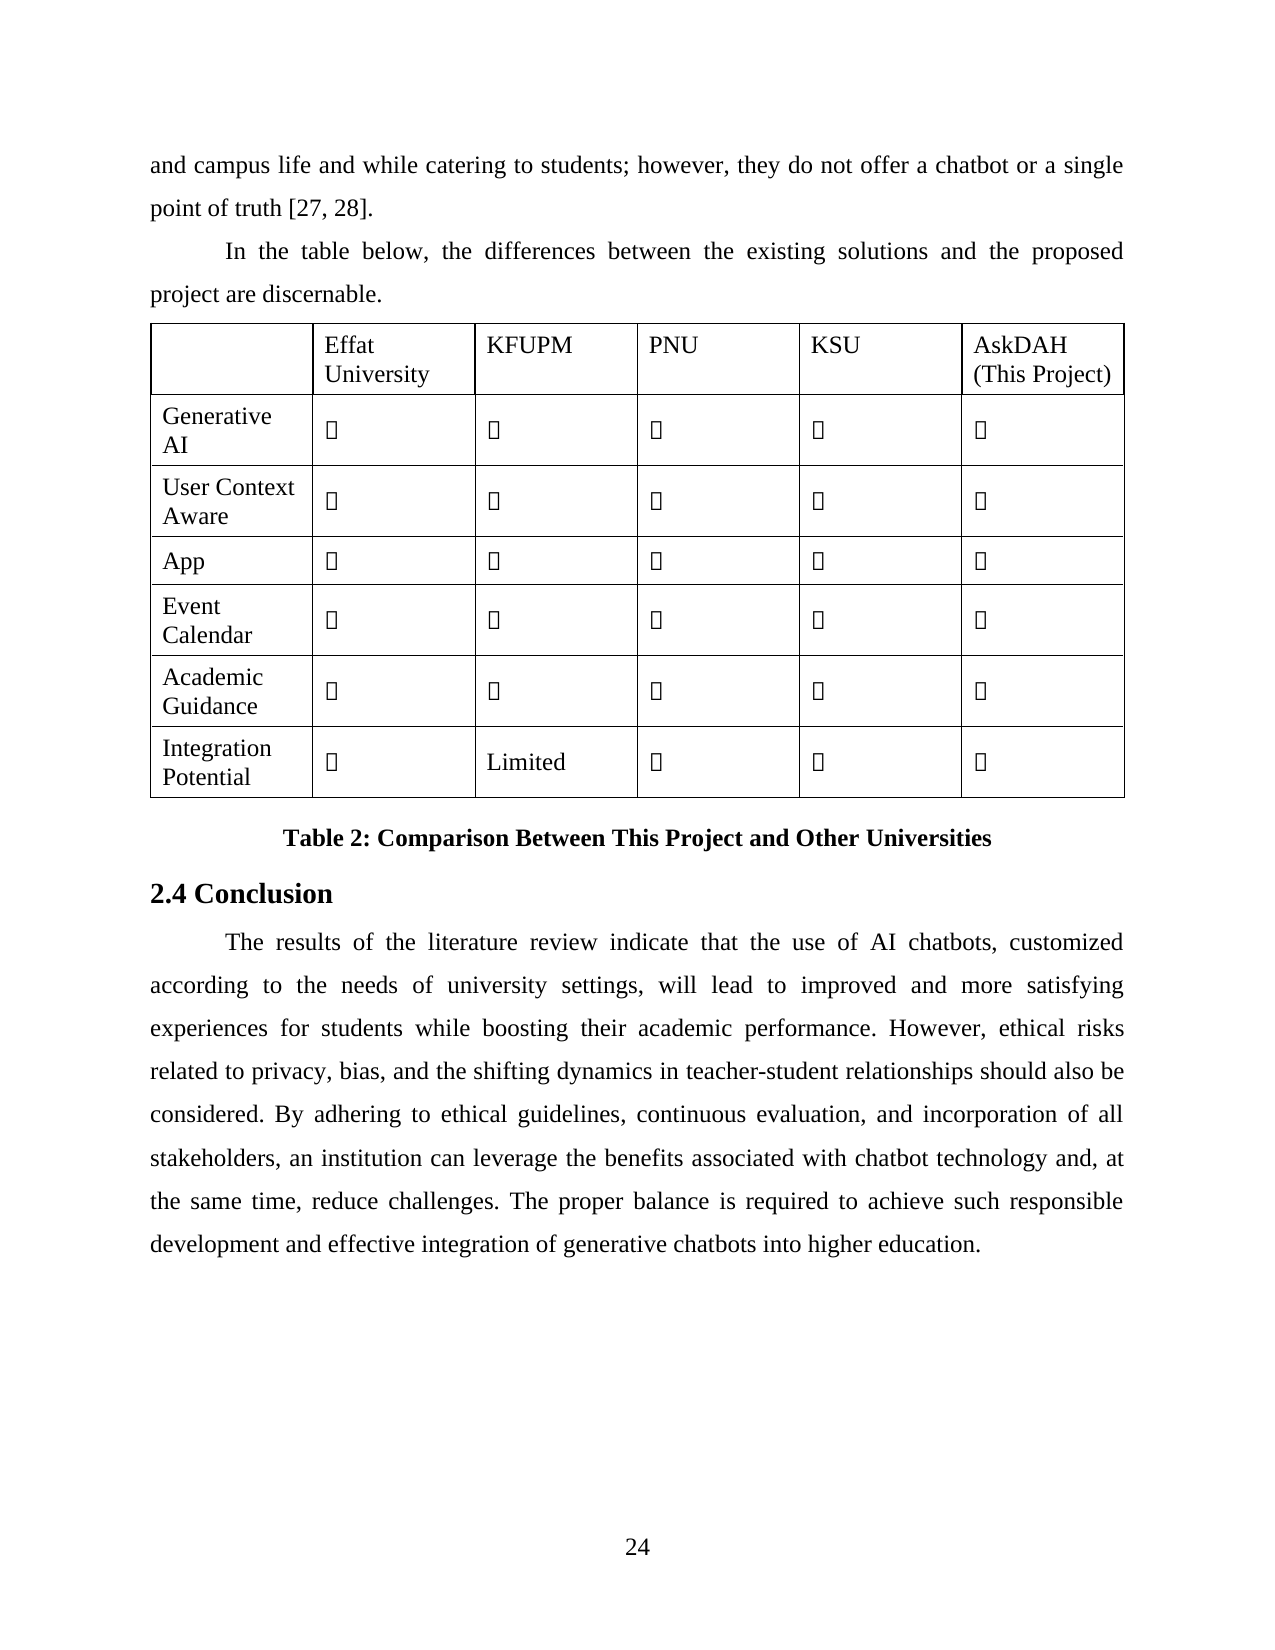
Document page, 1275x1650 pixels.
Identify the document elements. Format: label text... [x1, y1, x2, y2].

table_cell ✅ [638, 727, 799, 797]
table_cell ✅ [638, 466, 799, 536]
table_cell ✅ [962, 536, 1124, 584]
table_cell User Context Aware [151, 466, 312, 536]
table_cell ✅ [313, 585, 475, 655]
table_cell ✅ [962, 395, 1124, 465]
text Table 2: Comparison Between This Project and Other Universities [150, 823, 1125, 852]
subtitle 2.4 Conclusion [150, 877, 1125, 910]
table_cell ✅ [800, 466, 961, 536]
table_cell Integration Potential [151, 727, 312, 797]
text In the table below, the differences between the existing solutions and the proposed project are discernable. [150, 236, 1125, 308]
table_cell ✅ [313, 466, 475, 536]
table_cell ❌ [800, 395, 961, 465]
table_cell ❌ [476, 466, 637, 536]
table_cell ✅ [476, 395, 637, 465]
table_cell ❌ [800, 585, 961, 655]
table_cell ❌ [313, 656, 475, 726]
table_cell ✅ [638, 537, 799, 584]
table_cell ❌ [476, 537, 637, 584]
table_header KFUPM [476, 324, 637, 394]
table_cell ❌ [476, 656, 637, 726]
table_cell ✅ [313, 537, 475, 584]
table_cell ✅ [313, 727, 475, 797]
table_header AskDAH (This Project) [963, 324, 1123, 394]
table_cell Event Calendar [151, 585, 312, 655]
table_cell ❌ [476, 585, 637, 655]
table_cell ✅ [962, 465, 1124, 536]
table_cell Academic Guidance [151, 656, 312, 726]
text The results of the literature review indicate that the use of AI chatbots, customized according to the needs of university settings, will lead to improved and more satisfying experiences for students while boosting their academic performance. However, ethical risks related to privacy, bias, and the shifting dynamics in teacher-student relationships should also be considered. By adhering to ethical guidelines, continuous evaluation, and incorporation of all stakeholders, an institution can leverage the benefits associated with chatbot technology and, at the same time, reduce challenges. The proper balance is required to achieve such responsible development and effective integration of generative chatbots into higher education. [150, 927, 1125, 1258]
table_cell ✅ [800, 727, 961, 797]
table_header KSU [800, 324, 961, 394]
table_cell ✅ [962, 726, 1124, 797]
table_header PNU [638, 324, 799, 394]
table_cell ❌ [313, 395, 475, 465]
table_cell ❌ [800, 537, 961, 584]
table_cell ✅ [638, 585, 799, 655]
table_cell Generative AI [151, 395, 312, 465]
table_cell ✅ [800, 656, 961, 726]
table_cell ✅ [962, 655, 1124, 726]
table_cell ❌ [638, 395, 799, 465]
table_cell ✅ [962, 584, 1124, 655]
table_cell App [151, 537, 312, 584]
table_cell Limited [476, 727, 637, 797]
table_cell ❌ [638, 656, 799, 726]
table_header Effat University [314, 324, 474, 394]
table_header [152, 324, 312, 394]
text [150, 150, 1125, 222]
